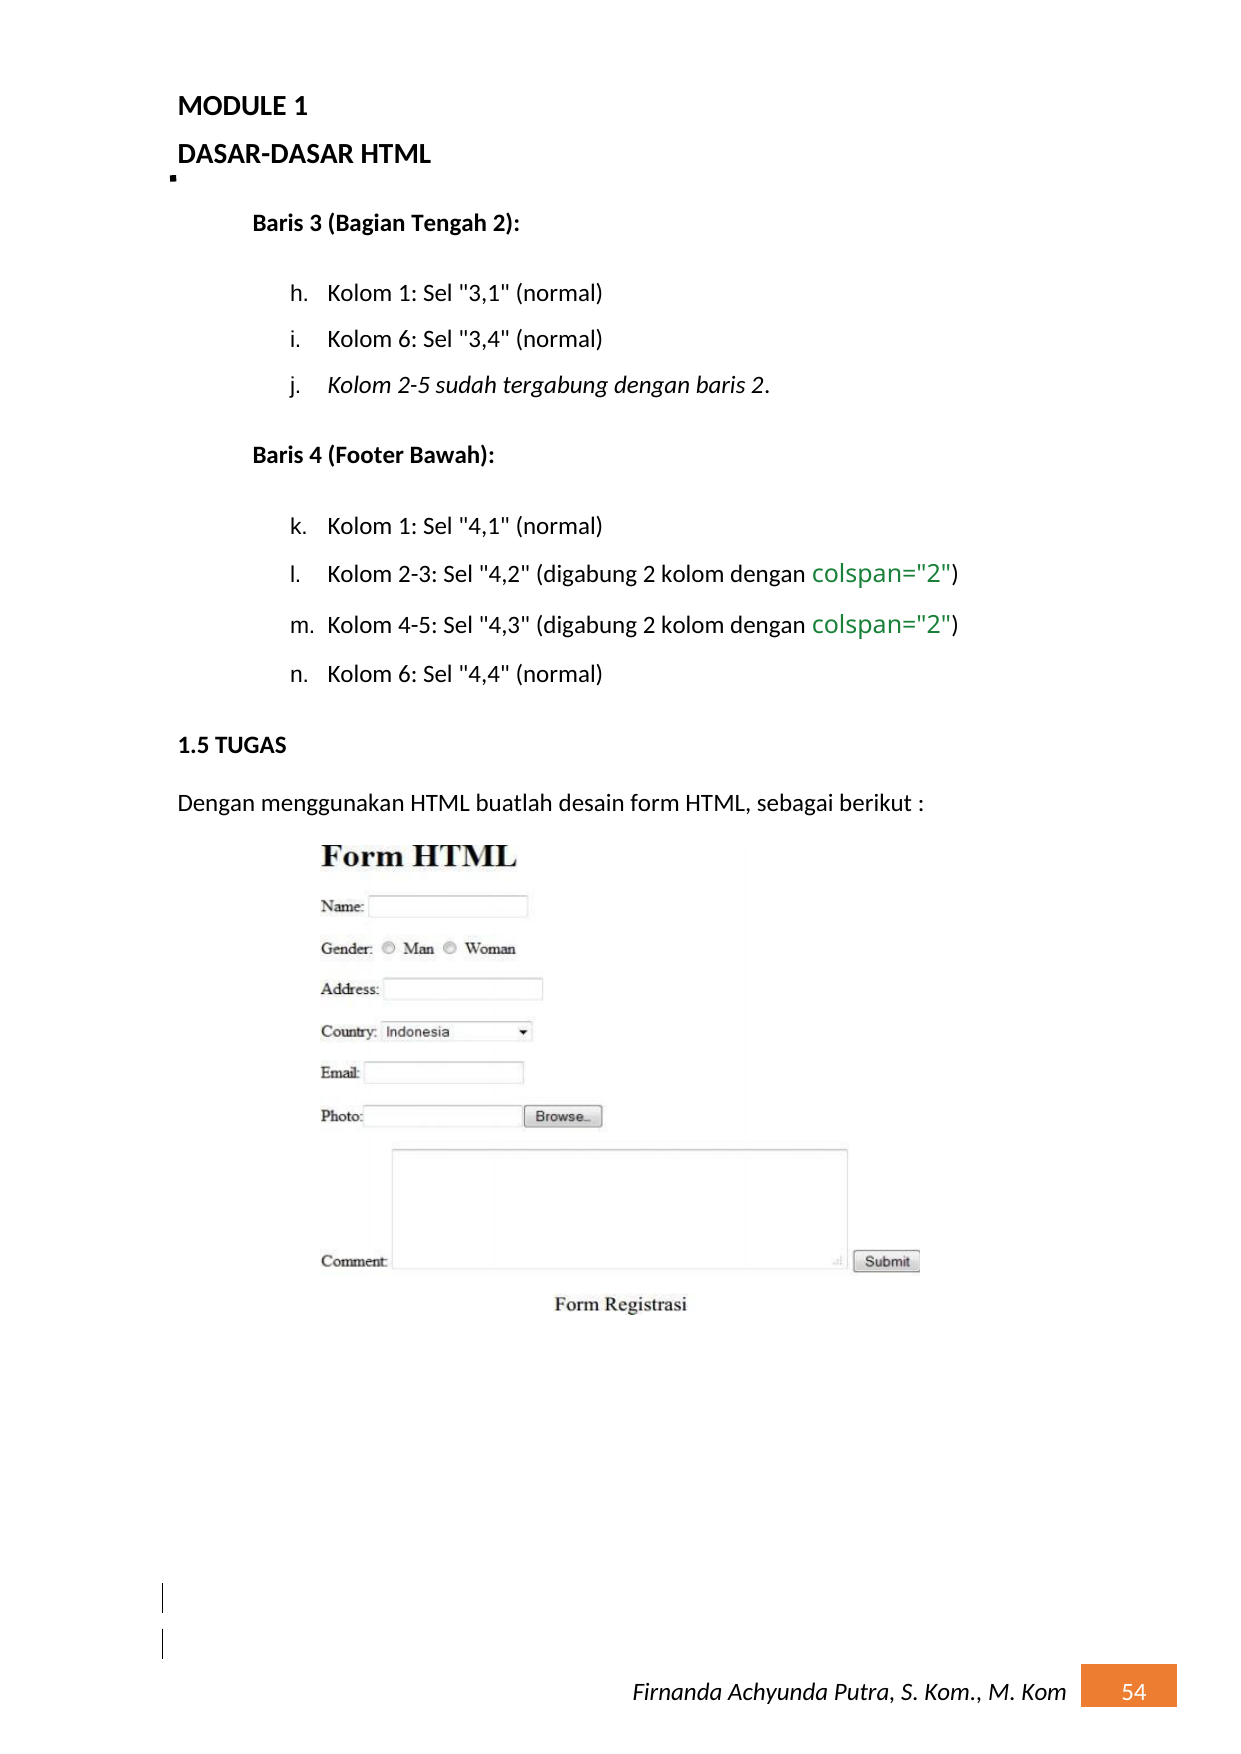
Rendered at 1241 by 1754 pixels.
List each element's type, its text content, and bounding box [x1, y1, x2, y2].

list Kolom 6: Sel "4,4" (normal) [290, 658, 1063, 689]
list Kolom 1: Sel "4,1" (normal) [290, 510, 1063, 541]
subtitle 1.5 Tugas [177, 729, 1063, 759]
list Kolom 2-3: Sel "4,2" (digabung 2 kolom dengan colspan="2") [290, 556, 1063, 590]
list Kolom 1: Sel "3,1" (normal) [290, 277, 1063, 308]
list Kolom 2-5 sudah tergabung dengan baris 2. [290, 369, 1063, 399]
list Kolom 4-5: Sel "4,3" (digabung 2 kolom dengan colspan="2") [290, 607, 1063, 641]
picture [320, 845, 920, 1315]
text Dengan menggunakan HTML buatlah desain form HTML, sebagai berikut : [177, 787, 1063, 818]
text Baris 3 (Bagian Tengah 2): [252, 207, 1063, 237]
text Baris 4 (Footer Bawah): [252, 440, 1063, 470]
list Kolom 6: Sel "3,4" (normal) [290, 323, 1063, 354]
